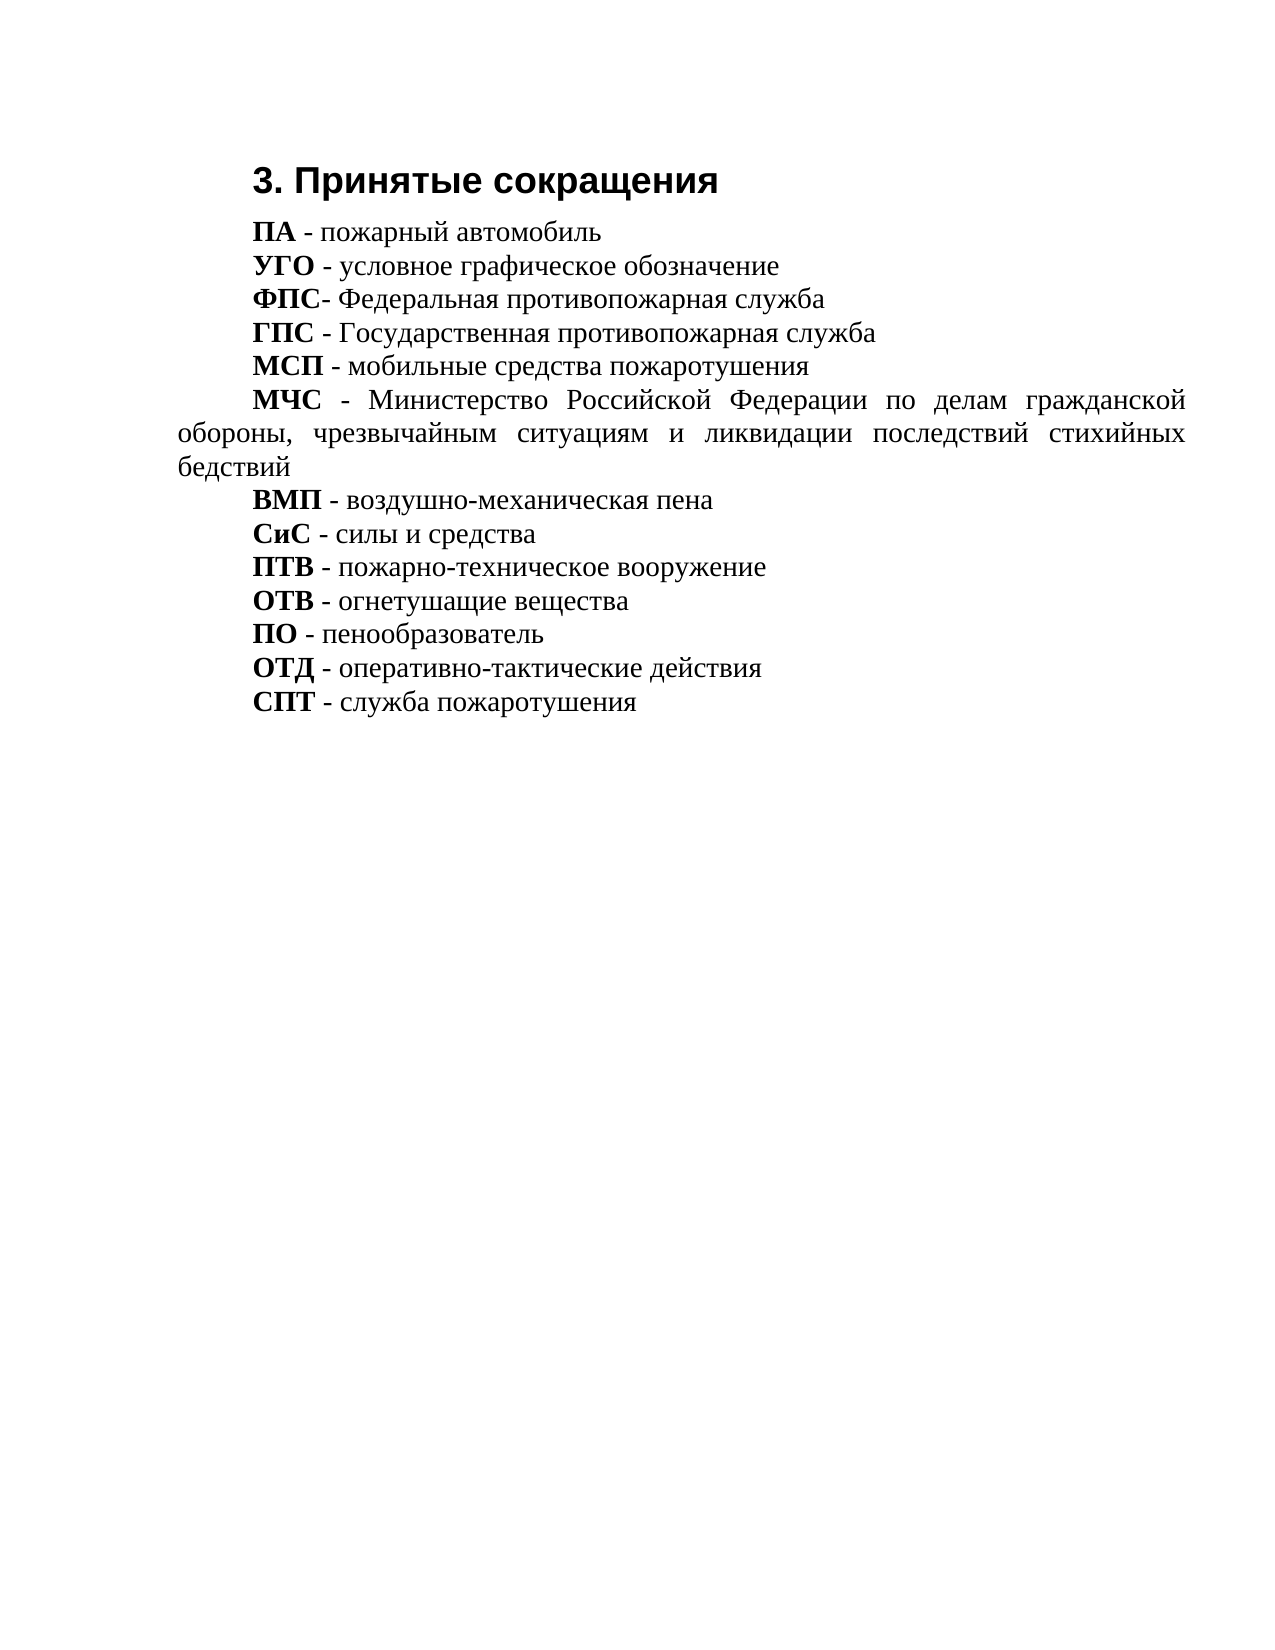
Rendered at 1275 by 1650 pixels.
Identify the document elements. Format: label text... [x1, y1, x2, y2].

subtitle 3. Принятые сокращения [177, 158, 1186, 202]
text СПТ - служба пожаротушения [177, 684, 1186, 717]
text ОТВ - огнетушащие вещества [177, 583, 1186, 617]
text ПА - пожарный автомобиль [177, 214, 1186, 248]
text ГПС - Государственная противопожарная служба [177, 315, 1186, 348]
text СиС - силы и средства [177, 516, 1186, 549]
text ПО - пенообразователь [177, 617, 1186, 650]
text ПТВ - пожарно-техническое вооружение [177, 549, 1186, 583]
text ОТД - оперативно-тактические действия [177, 650, 1186, 684]
text МЧС - Министерство Российской Федерации по делам гражданской обороны, чрезвычайным ситуациям и ликвидации последствий стихийных бедствий [177, 382, 1186, 482]
text ФПС- Федеральная противопожарная служба [177, 281, 1186, 315]
text МСП - мобильные средства пожаротушения [177, 348, 1186, 382]
text ВМП - воздушно-механическая пена [177, 482, 1186, 516]
text УГО - условное графическое обозначение [177, 248, 1186, 281]
